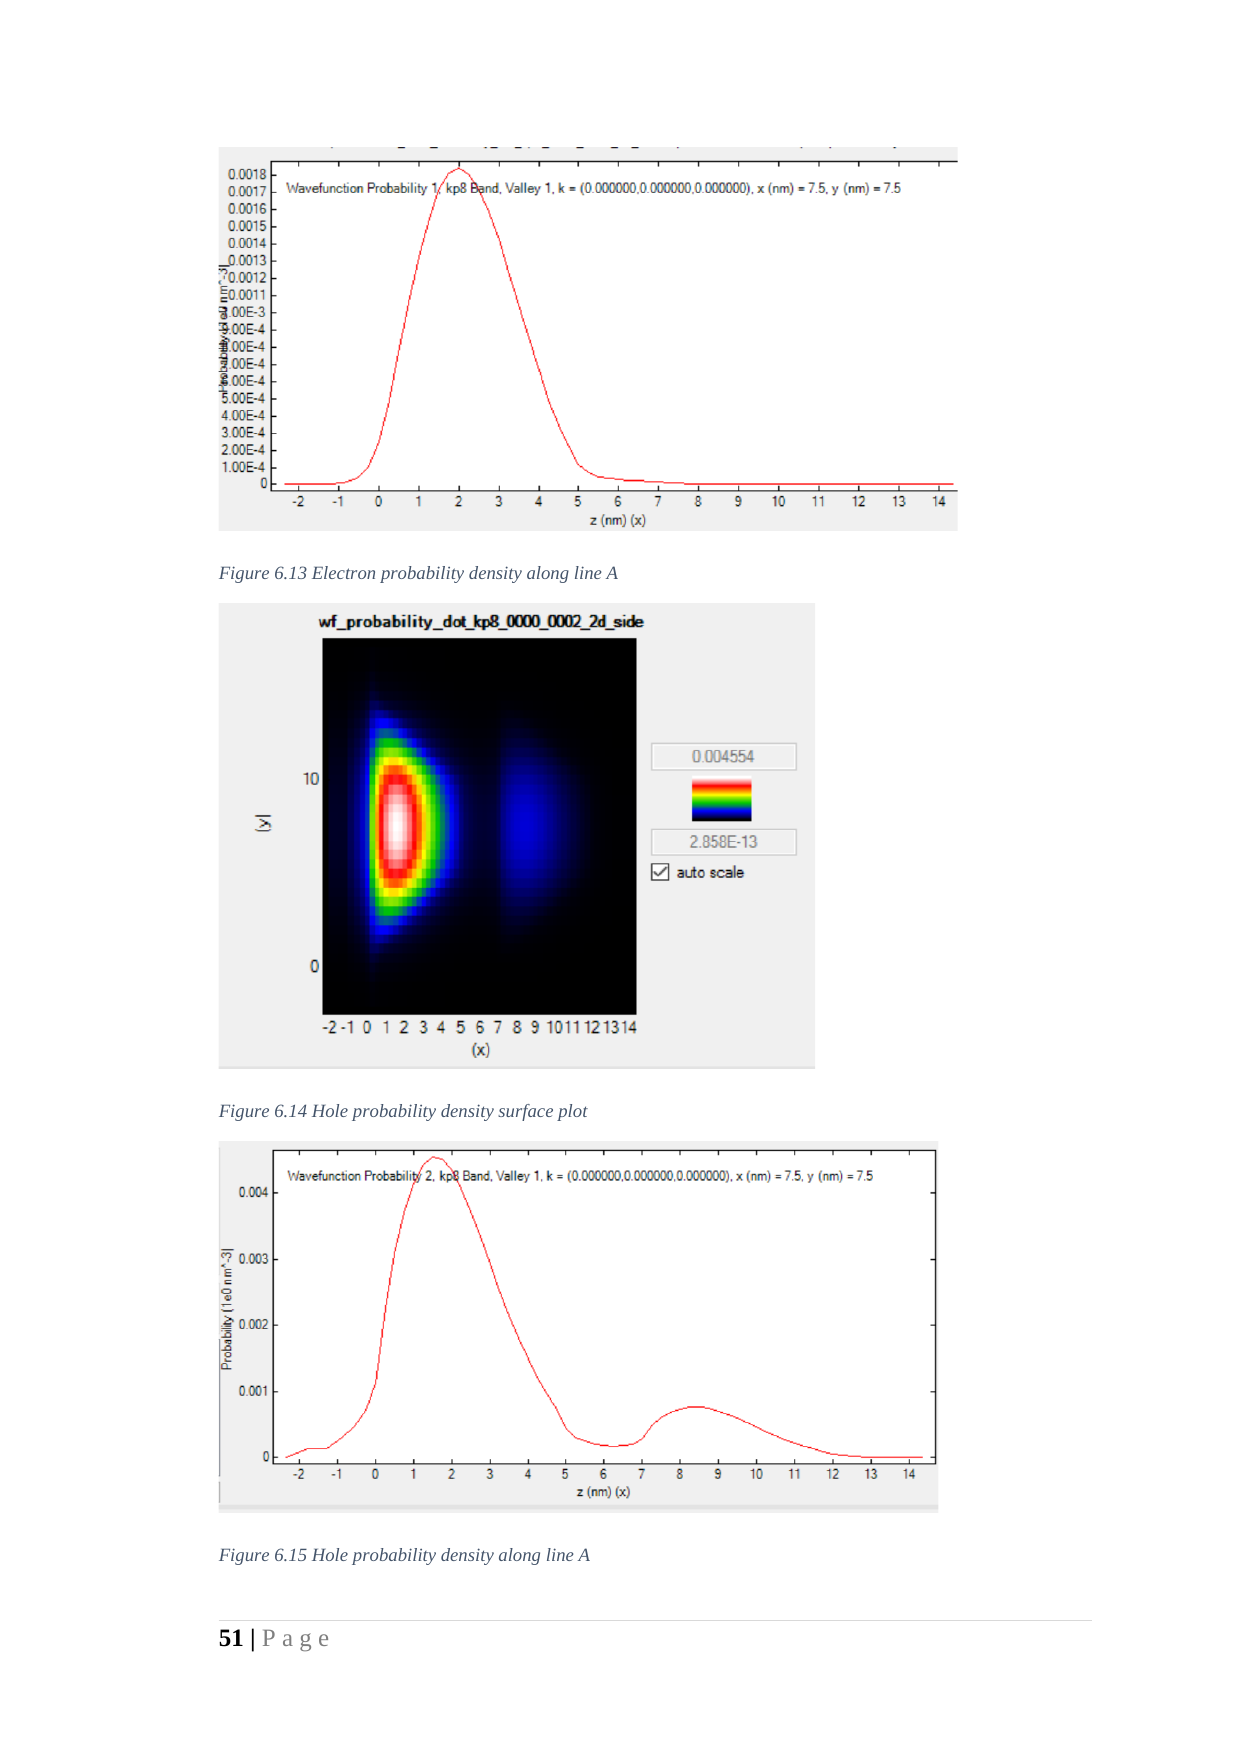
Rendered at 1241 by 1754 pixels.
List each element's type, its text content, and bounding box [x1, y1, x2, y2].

picture [218, 603, 816, 1069]
text Figure 6.15 Hole probability density along line A [218, 1544, 1092, 1565]
picture [218, 1141, 939, 1513]
text Figure 6.13 Electron probability density along line A [218, 562, 1092, 583]
text Figure 6.14 Hole probability density surface plot [218, 1099, 1092, 1121]
picture [218, 147, 958, 531]
